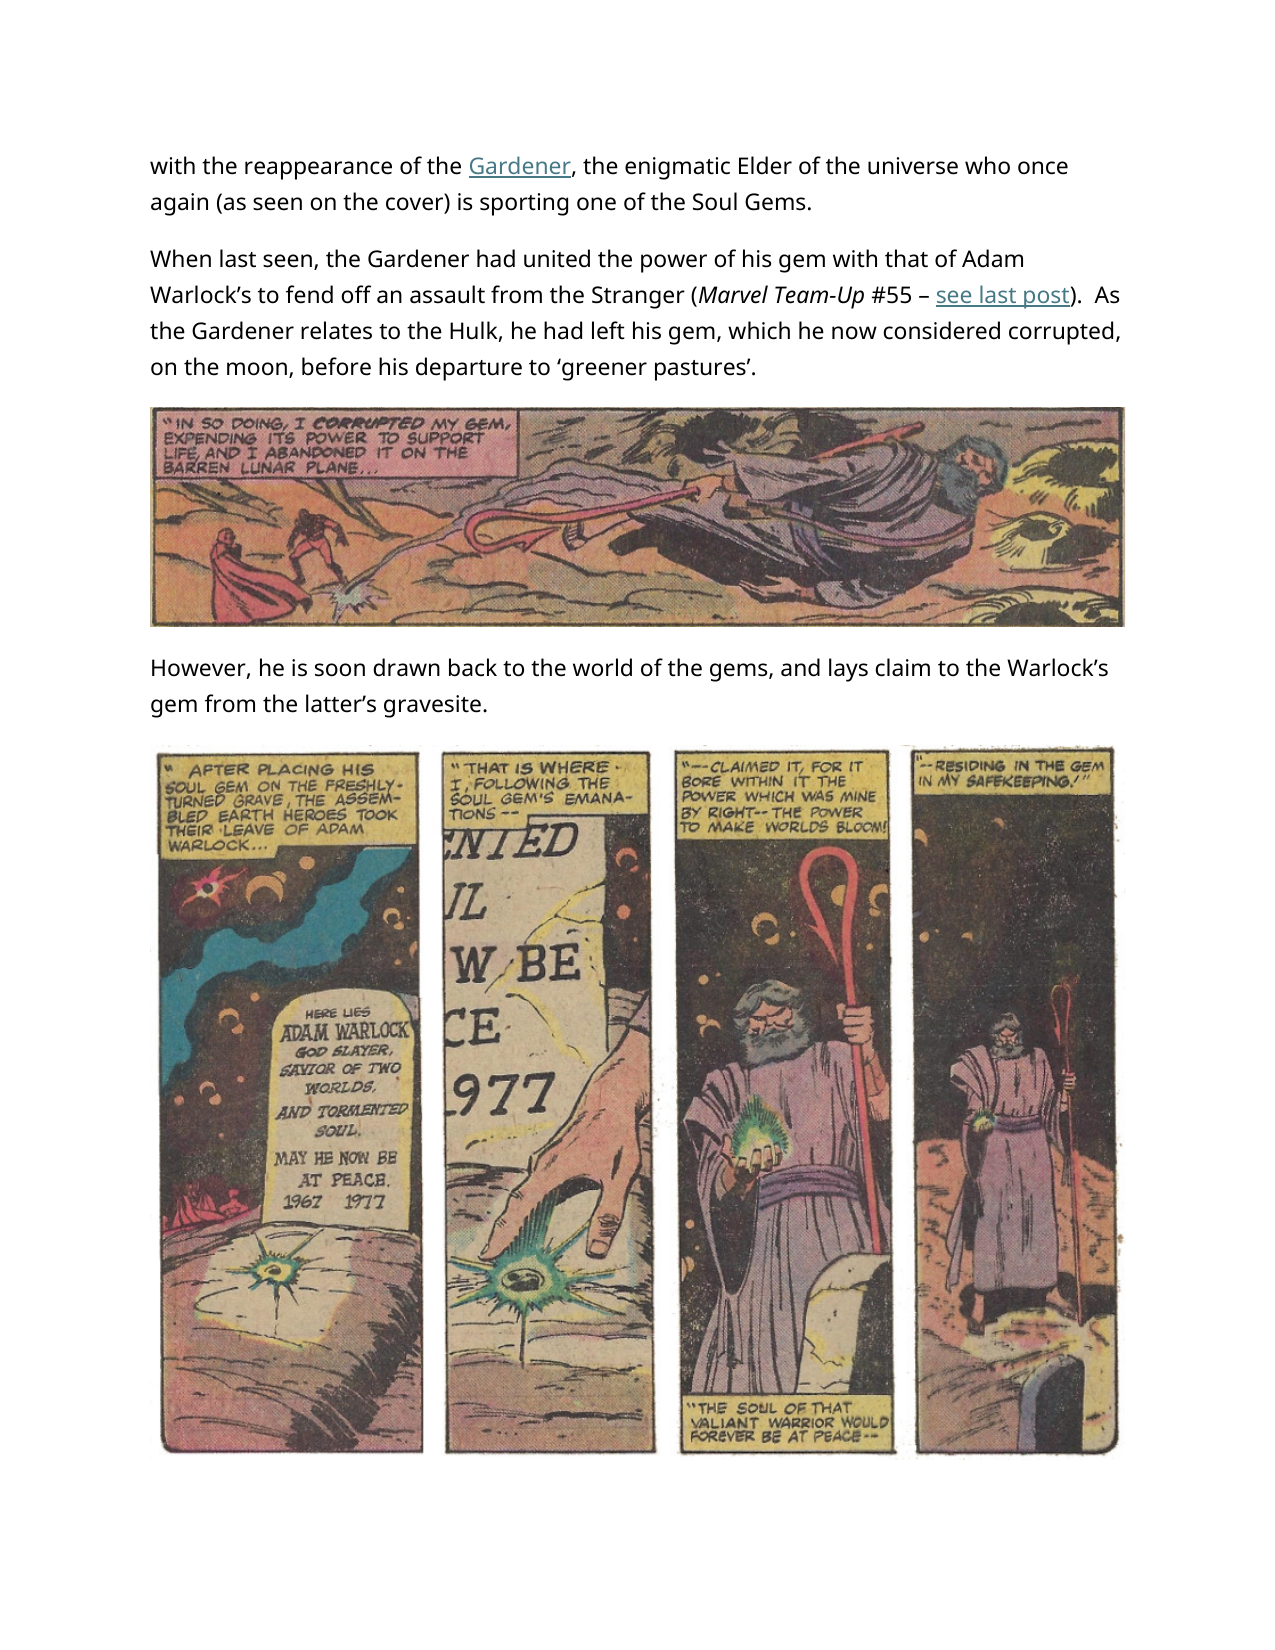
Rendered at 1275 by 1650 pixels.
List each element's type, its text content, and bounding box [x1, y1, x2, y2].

picture [150, 407, 1125, 627]
text However, he is soon drawn back to the world of the gems, and lays claim to the Warlock’s gem from the latter’s gravesite. [150, 652, 1125, 719]
text When last seen, the Gardener had united the power of his gem with that of Adam Warlock’s to fend off an assault from the Stranger (Marvel Team-Up #55 – see last post). As the Gardener relates to the Hulk, he had left his gem, which he now considered corrupted, on the moon, before his departure to ‘greener pastures’. [150, 243, 1125, 382]
picture [150, 745, 1125, 1460]
text with the reappearance of the Gardener, the enigmatic Elder of the universe who once again (as seen on the cover) is sporting one of the Soul Gems. [150, 150, 1125, 217]
